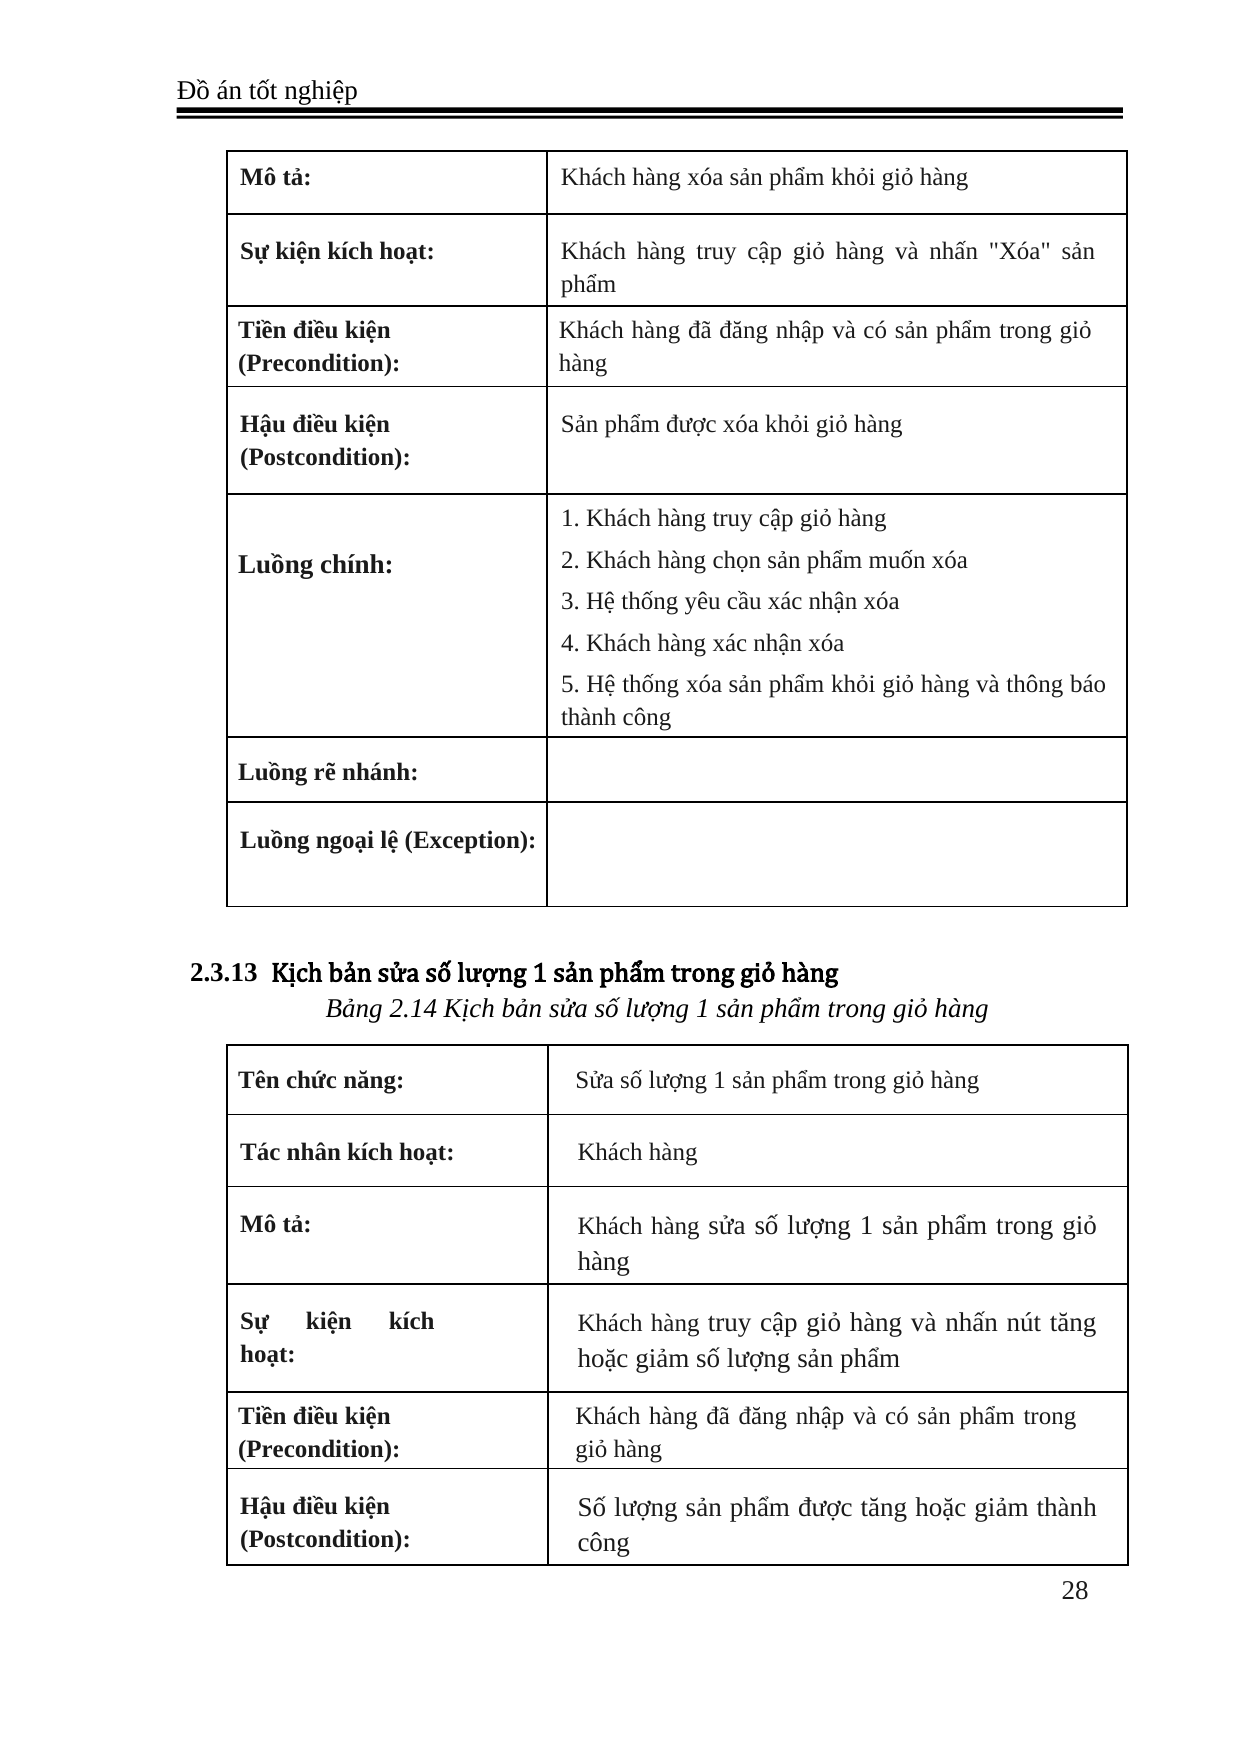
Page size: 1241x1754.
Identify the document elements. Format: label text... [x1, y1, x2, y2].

table_cell Luồng chính: [228, 495, 546, 736]
subtitle Kịch bản sửa số lượng 1 sản phẩm trong giỏ hàng [190, 956, 1088, 987]
table_header Tên chức năng: [228, 1046, 547, 1113]
table_cell [549, 1285, 1127, 1391]
table_cell Tiền điều kiện (Precondition): [228, 1393, 547, 1467]
table_cell [228, 803, 546, 906]
table_cell [549, 1115, 1127, 1186]
table_cell Khách hàng đã đăng nhập và có sản phẩm trong giỏ hàng [549, 1393, 1127, 1467]
table_cell [549, 1469, 1127, 1564]
table_cell Tiền điều kiện (Precondition): [228, 307, 546, 386]
table_cell 1. Khách hàng truy cập giỏ hàng 2. Khách hàng chọn sản phẩm muốn xóa 3. Hệ thống yêu cầu xác nhận xóa 4. Khách hàng xác nhận xóa 5. Hệ thống xóa sản phẩm khỏi giỏ hàng và thông báo thành công [548, 495, 1126, 736]
table_cell [228, 387, 546, 493]
table_cell [549, 1187, 1127, 1283]
table_cell Luồng rẽ nhánh: [228, 738, 546, 801]
table_cell [548, 738, 1126, 801]
table_cell [548, 215, 1126, 305]
table_header Sửa số lượng 1 sản phẩm trong giỏ hàng [549, 1046, 1127, 1113]
table_cell [228, 1285, 547, 1391]
table_cell [228, 1187, 547, 1283]
table_cell Khách hàng đã đăng nhập và có sản phẩm trong giỏ hàng [548, 307, 1126, 386]
table_cell [548, 803, 1126, 906]
table_cell [548, 387, 1126, 493]
table_cell [228, 1115, 547, 1186]
table_cell [548, 152, 1126, 213]
text Bảng 2.14 Kịch bản sửa số lượng 1 sản phẩm trong giỏ hàng [228, 992, 1088, 1023]
table_cell [228, 215, 546, 305]
table_cell [228, 152, 546, 213]
table_cell [228, 1469, 547, 1564]
